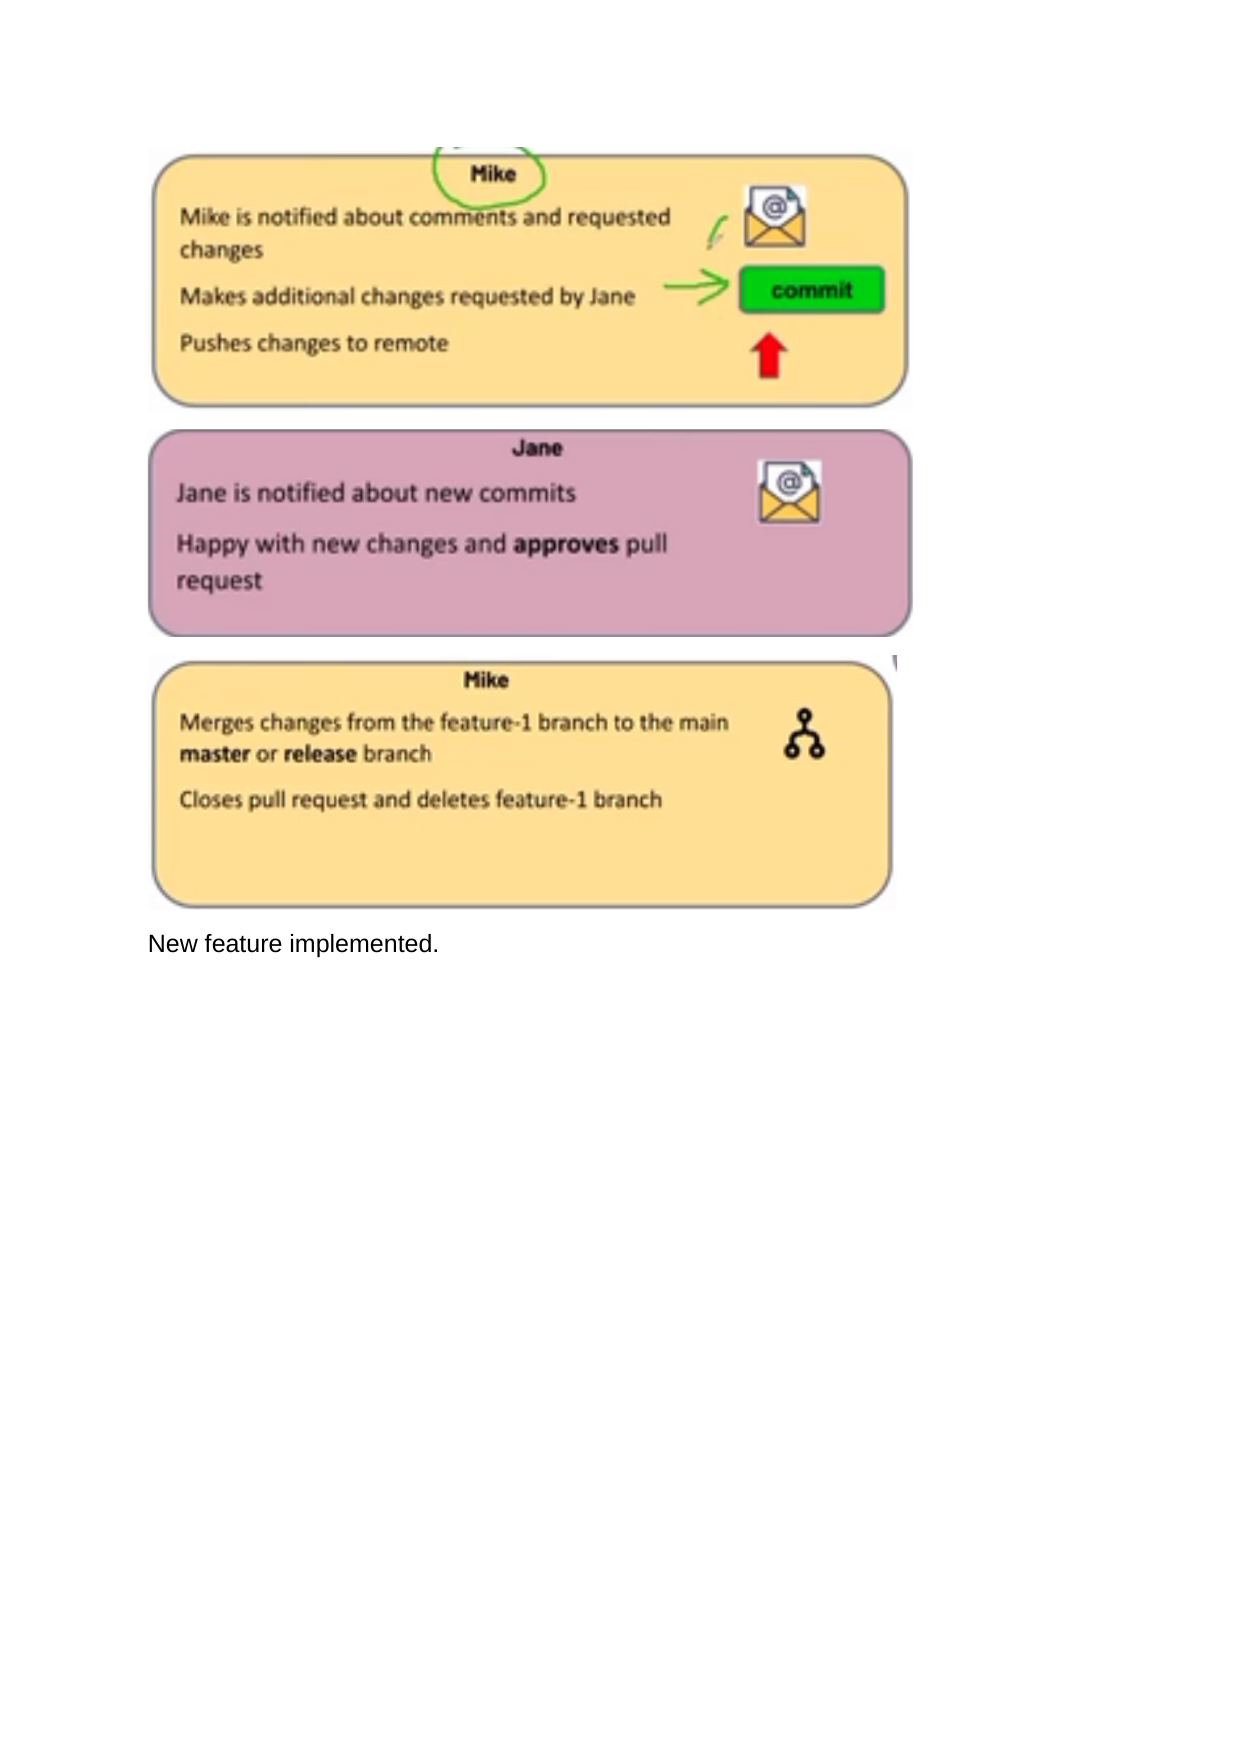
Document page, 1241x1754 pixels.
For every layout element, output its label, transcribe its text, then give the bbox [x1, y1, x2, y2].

picture [147, 429, 914, 637]
picture [147, 147, 914, 411]
text New feature implemented. [148, 929, 1093, 957]
picture [147, 655, 898, 910]
